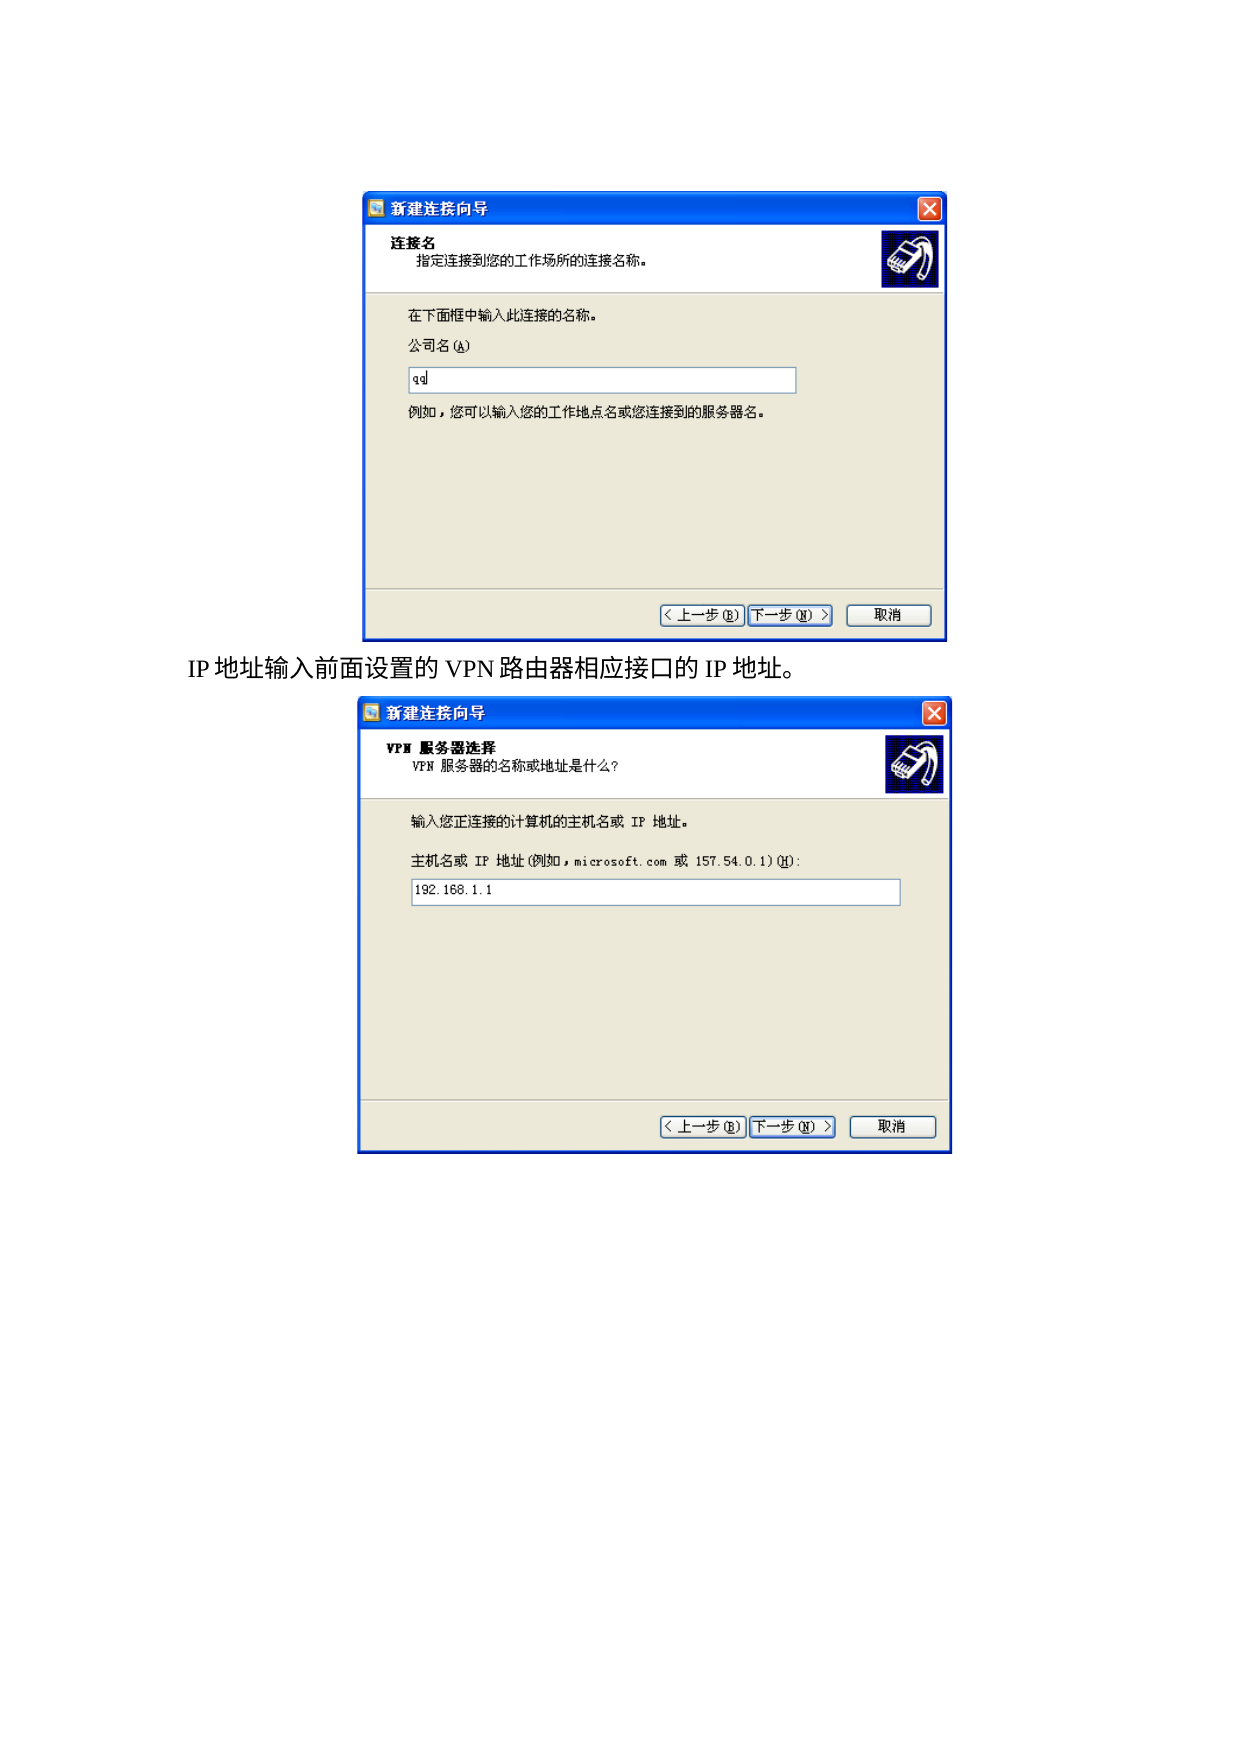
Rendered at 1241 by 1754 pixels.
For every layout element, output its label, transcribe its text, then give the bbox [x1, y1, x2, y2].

text IP地址输入前面设置的VPN路由器相应接口的IP地址。 [187, 649, 1122, 685]
picture [362, 191, 948, 642]
picture [357, 696, 953, 1154]
